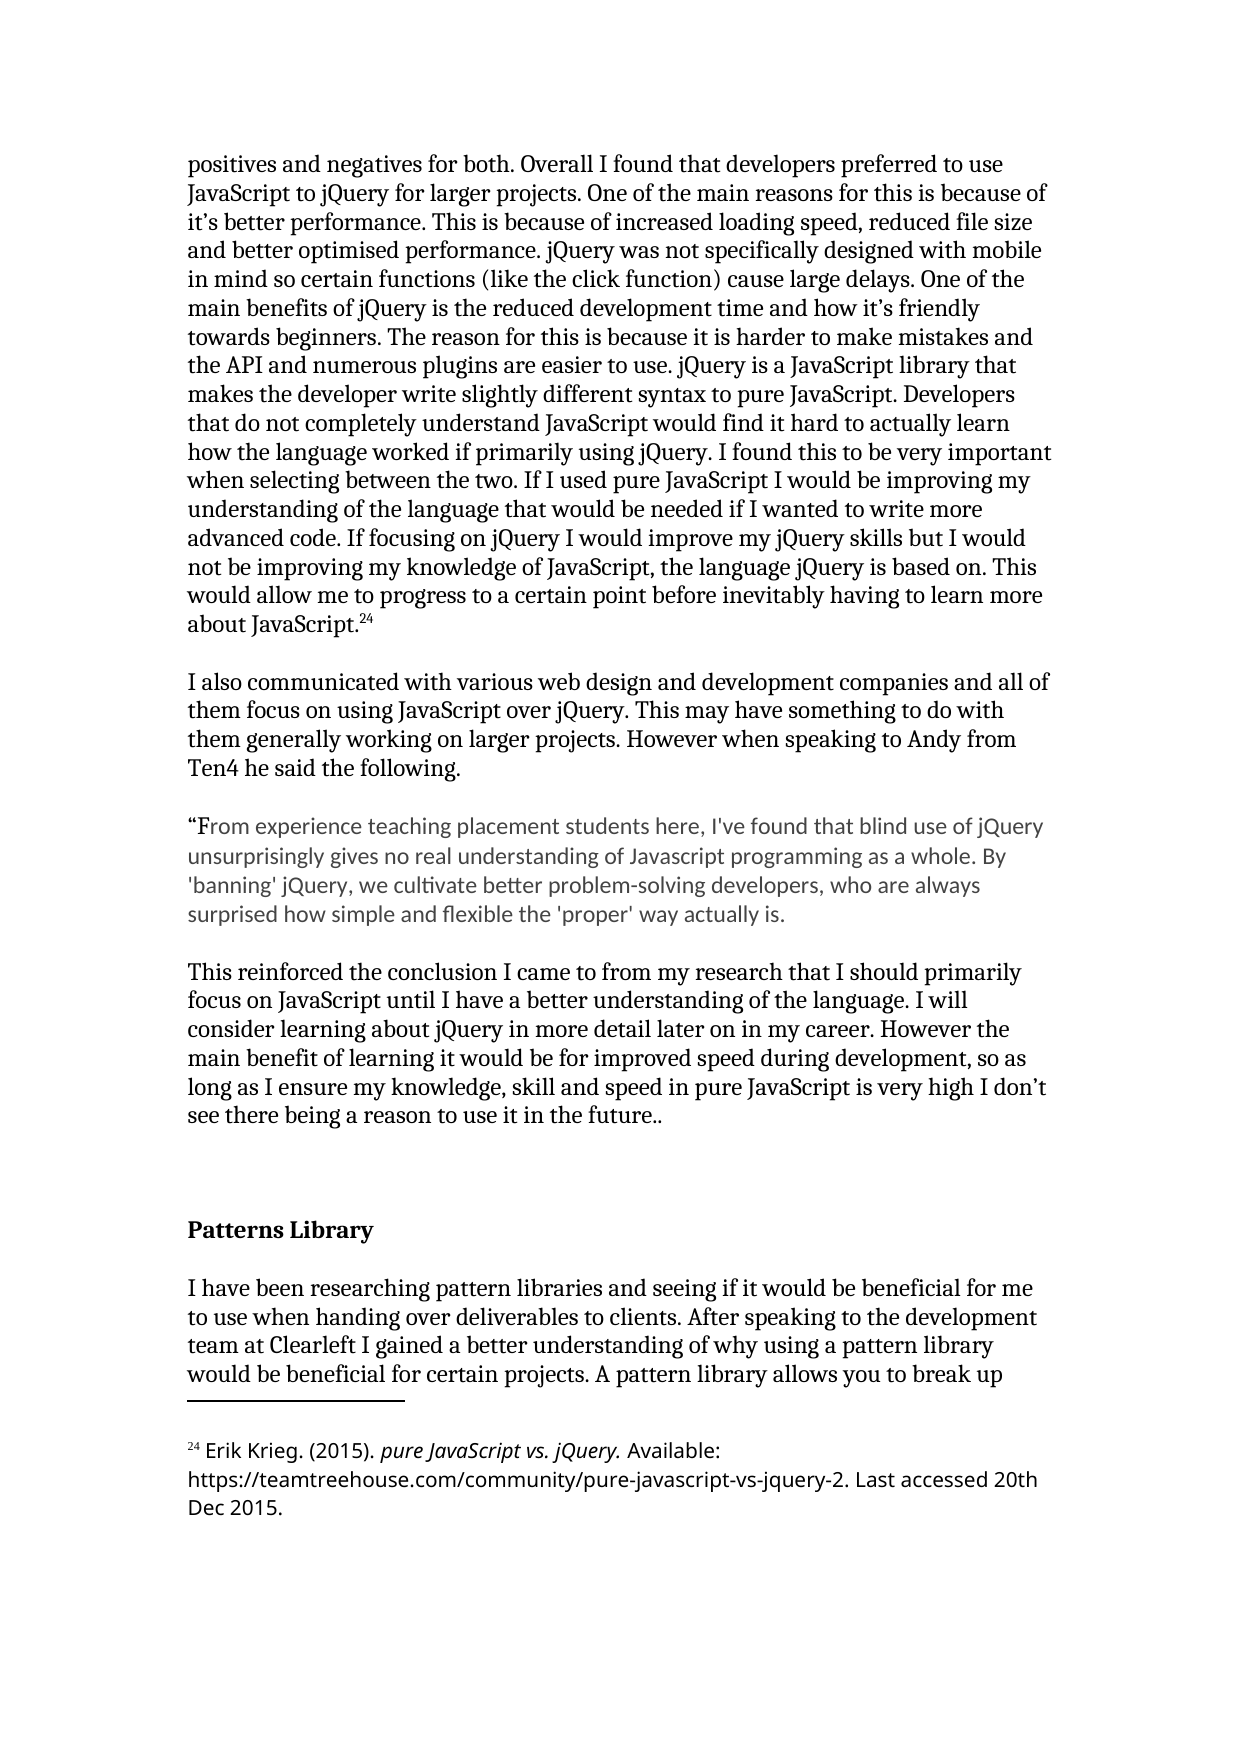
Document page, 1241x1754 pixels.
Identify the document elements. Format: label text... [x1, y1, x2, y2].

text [187, 1274, 1053, 1389]
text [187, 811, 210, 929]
text “From experience teaching placement students here, I've found that blind use of jQuery unsurprisingly gives no real understanding of Javascript programming as a whole. By 'banning' jQuery, we cultivate better problem-solving developers, who are always surprised how simple and flexible the 'proper' way actually is. [786, 811, 1053, 929]
text This reinforced the conclusion I came to from my research that I should primarily focus on JavaScript until I have a better understanding of the language. I will consider learning about jQuery in more detail later on in my career. However the main benefit of learning it would be for improved speed during development, so as long as I ensure my knowledge, skill and speed in pure JavaScript is very high I don’t see there being a reason to use it in the future.. [187, 957, 1053, 1130]
text Patterns Library [187, 1216, 1053, 1245]
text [187, 150, 1053, 639]
text I also communicated with various web design and development companies and all of them focus on using JavaScript over jQuery. This may have something to do with them generally working on larger projects. However when speaking to Andy from Ten4 he said the following. [187, 667, 1053, 782]
